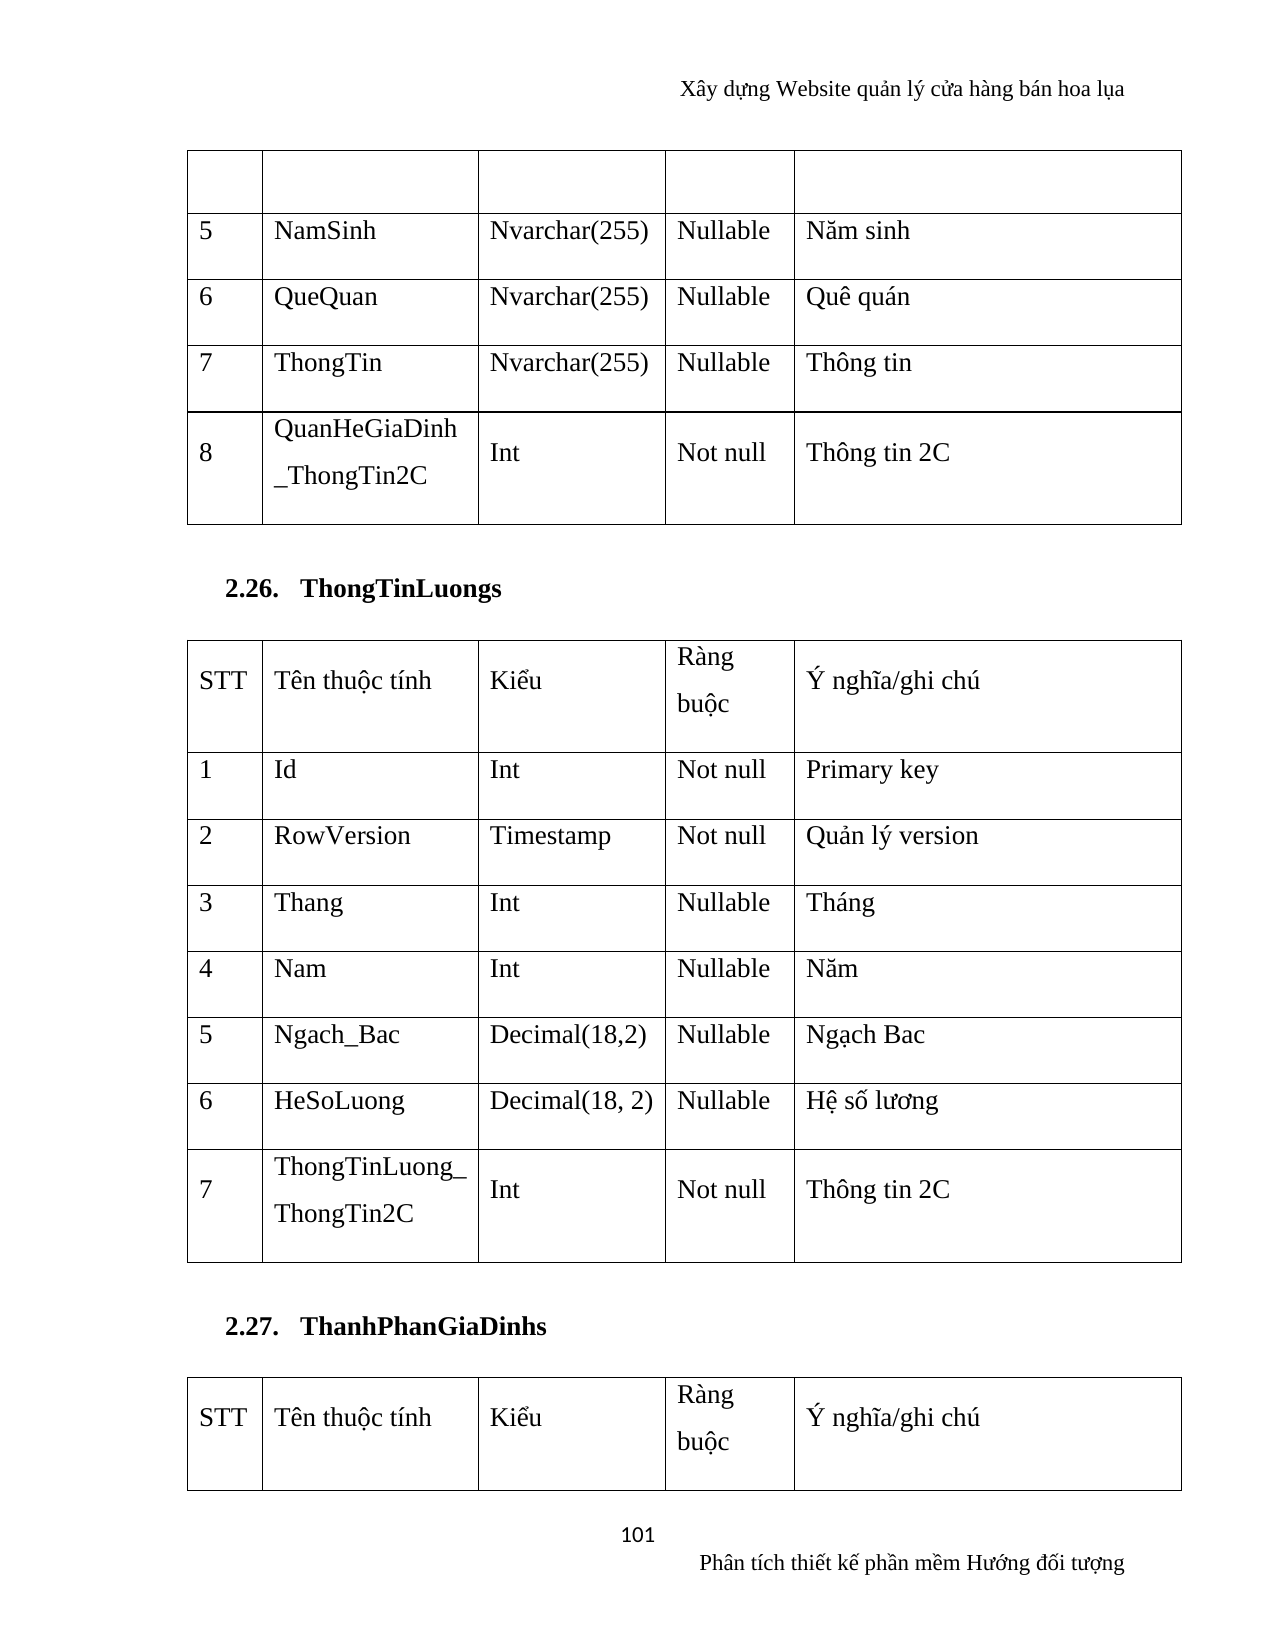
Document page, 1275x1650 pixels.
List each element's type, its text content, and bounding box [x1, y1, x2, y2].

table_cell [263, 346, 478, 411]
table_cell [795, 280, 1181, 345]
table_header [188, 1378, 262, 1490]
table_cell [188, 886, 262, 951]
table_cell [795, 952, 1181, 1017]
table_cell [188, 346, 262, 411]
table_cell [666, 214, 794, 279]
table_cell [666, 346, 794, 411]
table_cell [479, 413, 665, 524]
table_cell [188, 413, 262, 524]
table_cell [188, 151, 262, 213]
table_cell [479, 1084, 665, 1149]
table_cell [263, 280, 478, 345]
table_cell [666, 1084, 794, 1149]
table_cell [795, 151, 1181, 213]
list ThongTinLuongs [225, 572, 1125, 603]
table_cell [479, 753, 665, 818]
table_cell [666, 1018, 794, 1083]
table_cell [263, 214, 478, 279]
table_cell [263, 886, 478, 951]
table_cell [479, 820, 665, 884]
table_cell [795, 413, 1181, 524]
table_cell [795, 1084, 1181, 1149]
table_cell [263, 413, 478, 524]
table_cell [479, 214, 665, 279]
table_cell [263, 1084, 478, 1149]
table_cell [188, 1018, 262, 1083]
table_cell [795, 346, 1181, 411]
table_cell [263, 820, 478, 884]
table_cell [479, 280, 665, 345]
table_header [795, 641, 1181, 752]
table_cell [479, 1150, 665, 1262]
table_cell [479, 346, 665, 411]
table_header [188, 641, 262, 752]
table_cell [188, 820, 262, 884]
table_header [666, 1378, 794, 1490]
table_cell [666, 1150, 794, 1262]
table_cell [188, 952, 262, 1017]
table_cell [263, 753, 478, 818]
list ThanhPhanGiaDinhs [225, 1310, 1125, 1341]
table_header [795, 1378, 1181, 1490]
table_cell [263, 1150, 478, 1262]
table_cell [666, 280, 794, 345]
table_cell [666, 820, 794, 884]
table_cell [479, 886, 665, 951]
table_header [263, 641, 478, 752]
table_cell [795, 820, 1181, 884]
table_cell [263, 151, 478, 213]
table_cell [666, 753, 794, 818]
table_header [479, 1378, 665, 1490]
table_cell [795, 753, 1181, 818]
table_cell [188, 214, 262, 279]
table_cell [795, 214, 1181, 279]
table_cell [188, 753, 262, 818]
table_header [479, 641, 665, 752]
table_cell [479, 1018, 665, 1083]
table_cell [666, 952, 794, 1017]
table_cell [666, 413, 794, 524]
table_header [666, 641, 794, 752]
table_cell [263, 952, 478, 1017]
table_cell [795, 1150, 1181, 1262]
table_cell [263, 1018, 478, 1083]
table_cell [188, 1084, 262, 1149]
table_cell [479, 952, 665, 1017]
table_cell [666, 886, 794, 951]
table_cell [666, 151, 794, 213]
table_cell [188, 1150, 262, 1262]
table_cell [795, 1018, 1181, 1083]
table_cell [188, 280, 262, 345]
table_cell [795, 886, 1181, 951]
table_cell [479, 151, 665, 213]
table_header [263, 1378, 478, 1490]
